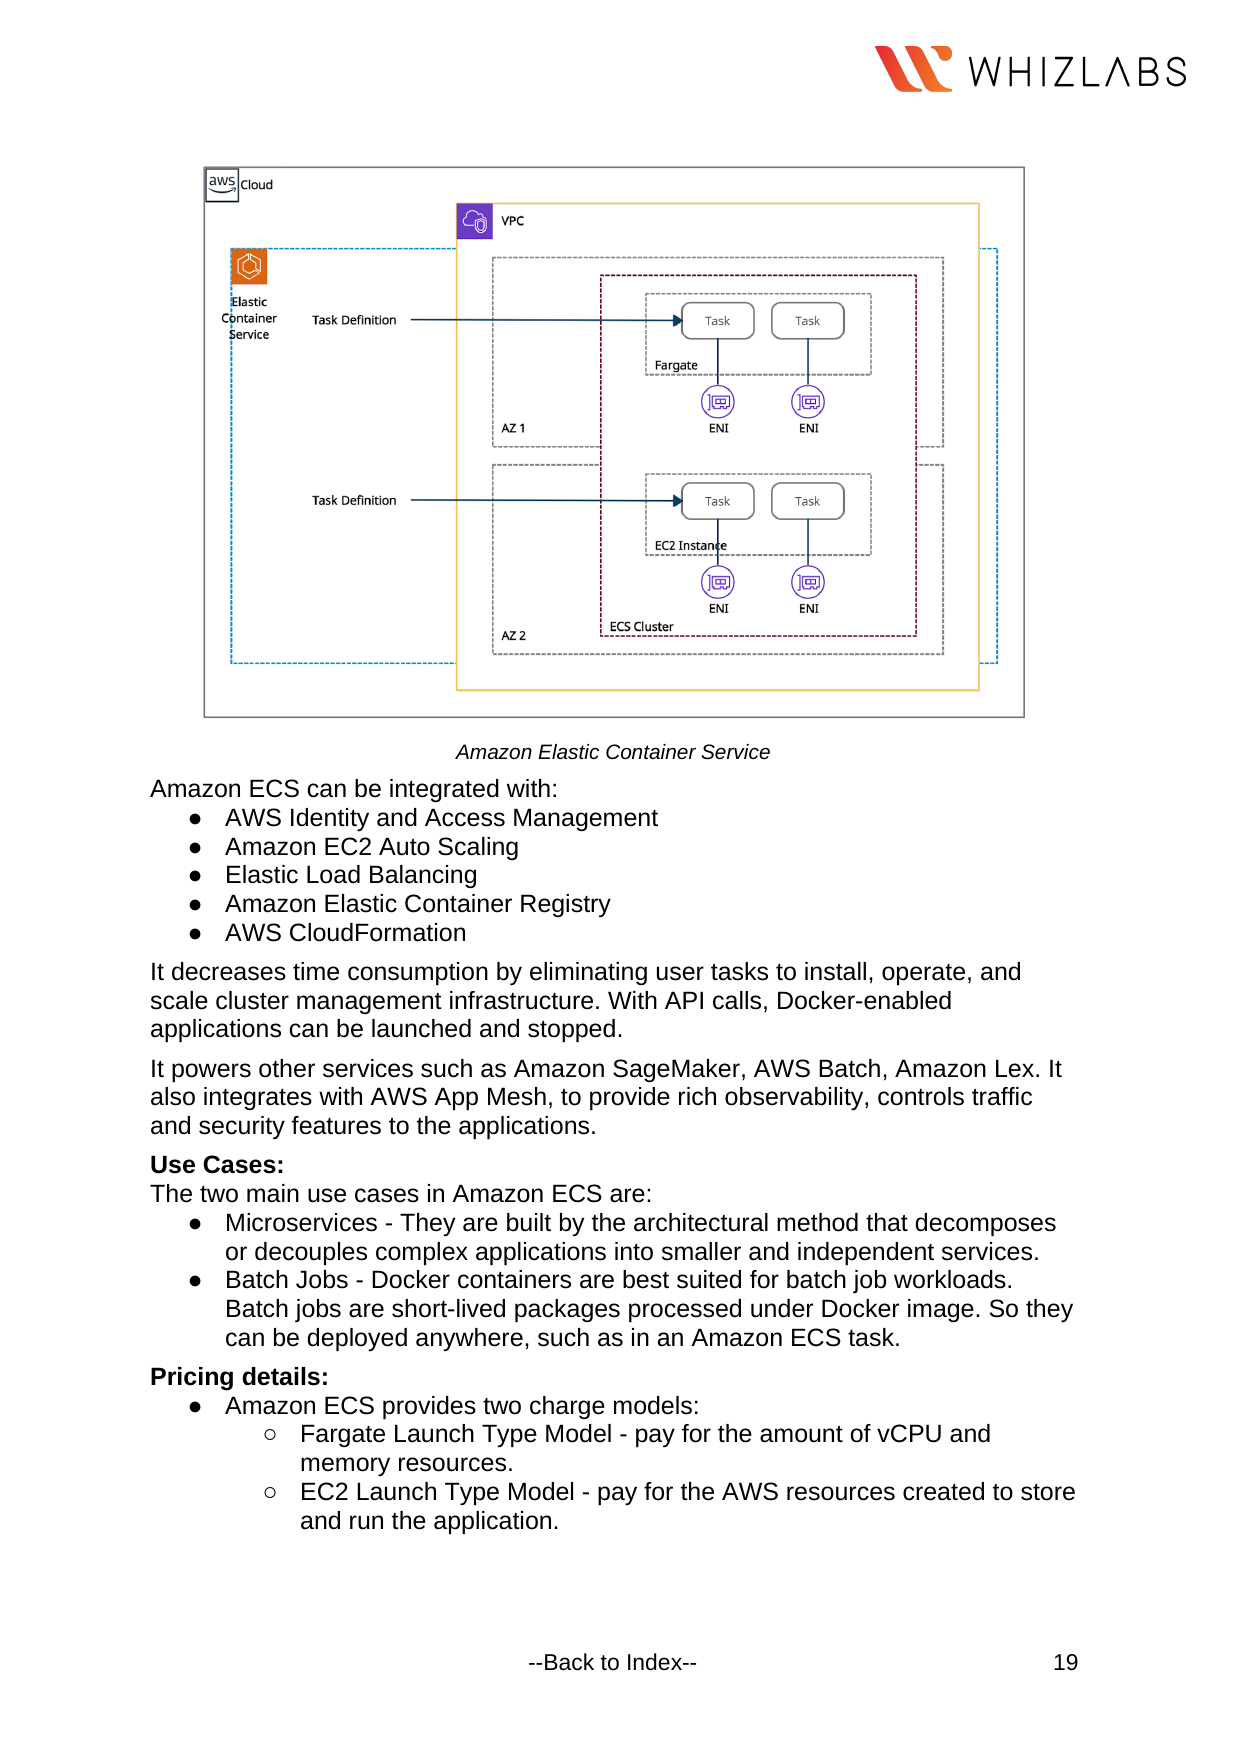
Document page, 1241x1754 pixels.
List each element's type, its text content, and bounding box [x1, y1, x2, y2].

list Amazon EC2 Auto Scaling [187, 831, 1078, 860]
text Amazon ECS can be integrated with: [150, 774, 1078, 803]
text The two main use cases in Amazon ECS are: [150, 1179, 1078, 1208]
picture [186, 150, 1042, 736]
list AWS CloudFormation [187, 918, 1078, 946]
text Pricing details: [150, 1362, 1078, 1391]
text It decreases time consumption by eliminating user tasks to install, operate, and scale cluster management infrastructure. With API calls, Docker-enabled applications can be launched and stopped. [150, 957, 1078, 1043]
text Amazon Elastic Container Service [150, 739, 1078, 763]
text Use Cases: [150, 1150, 1078, 1179]
list Batch Jobs - Docker containers are best suited for batch job workloads. Batch jobs are short-lived packages processed under Docker image. So they can be deployed anywhere, such as in an Amazon ECS task. [187, 1265, 1078, 1351]
list Fargate Launch Type Model - pay for the amount of vCPU and memory resources. [262, 1419, 1078, 1477]
list Amazon ECS provides two charge models: [187, 1391, 1078, 1419]
list EC2 Launch Type Model - pay for the AWS resources created to store and run the application. [262, 1477, 1078, 1534]
picture [868, 37, 1191, 99]
text It powers other services such as Amazon SageMaker, AWS Batch, Amazon Lex. It also integrates with AWS App Mesh, to provide rich observability, controls traffic and security features to the applications. [150, 1053, 1078, 1140]
list Amazon Elastic Container Registry [187, 889, 1078, 918]
list Microservices - They are built by the architectural method that decomposes or decouples complex applications into smaller and independent services. [187, 1208, 1078, 1265]
list AWS Identity and Access Management [187, 803, 1078, 831]
list Elastic Load Balancing [187, 860, 1078, 889]
